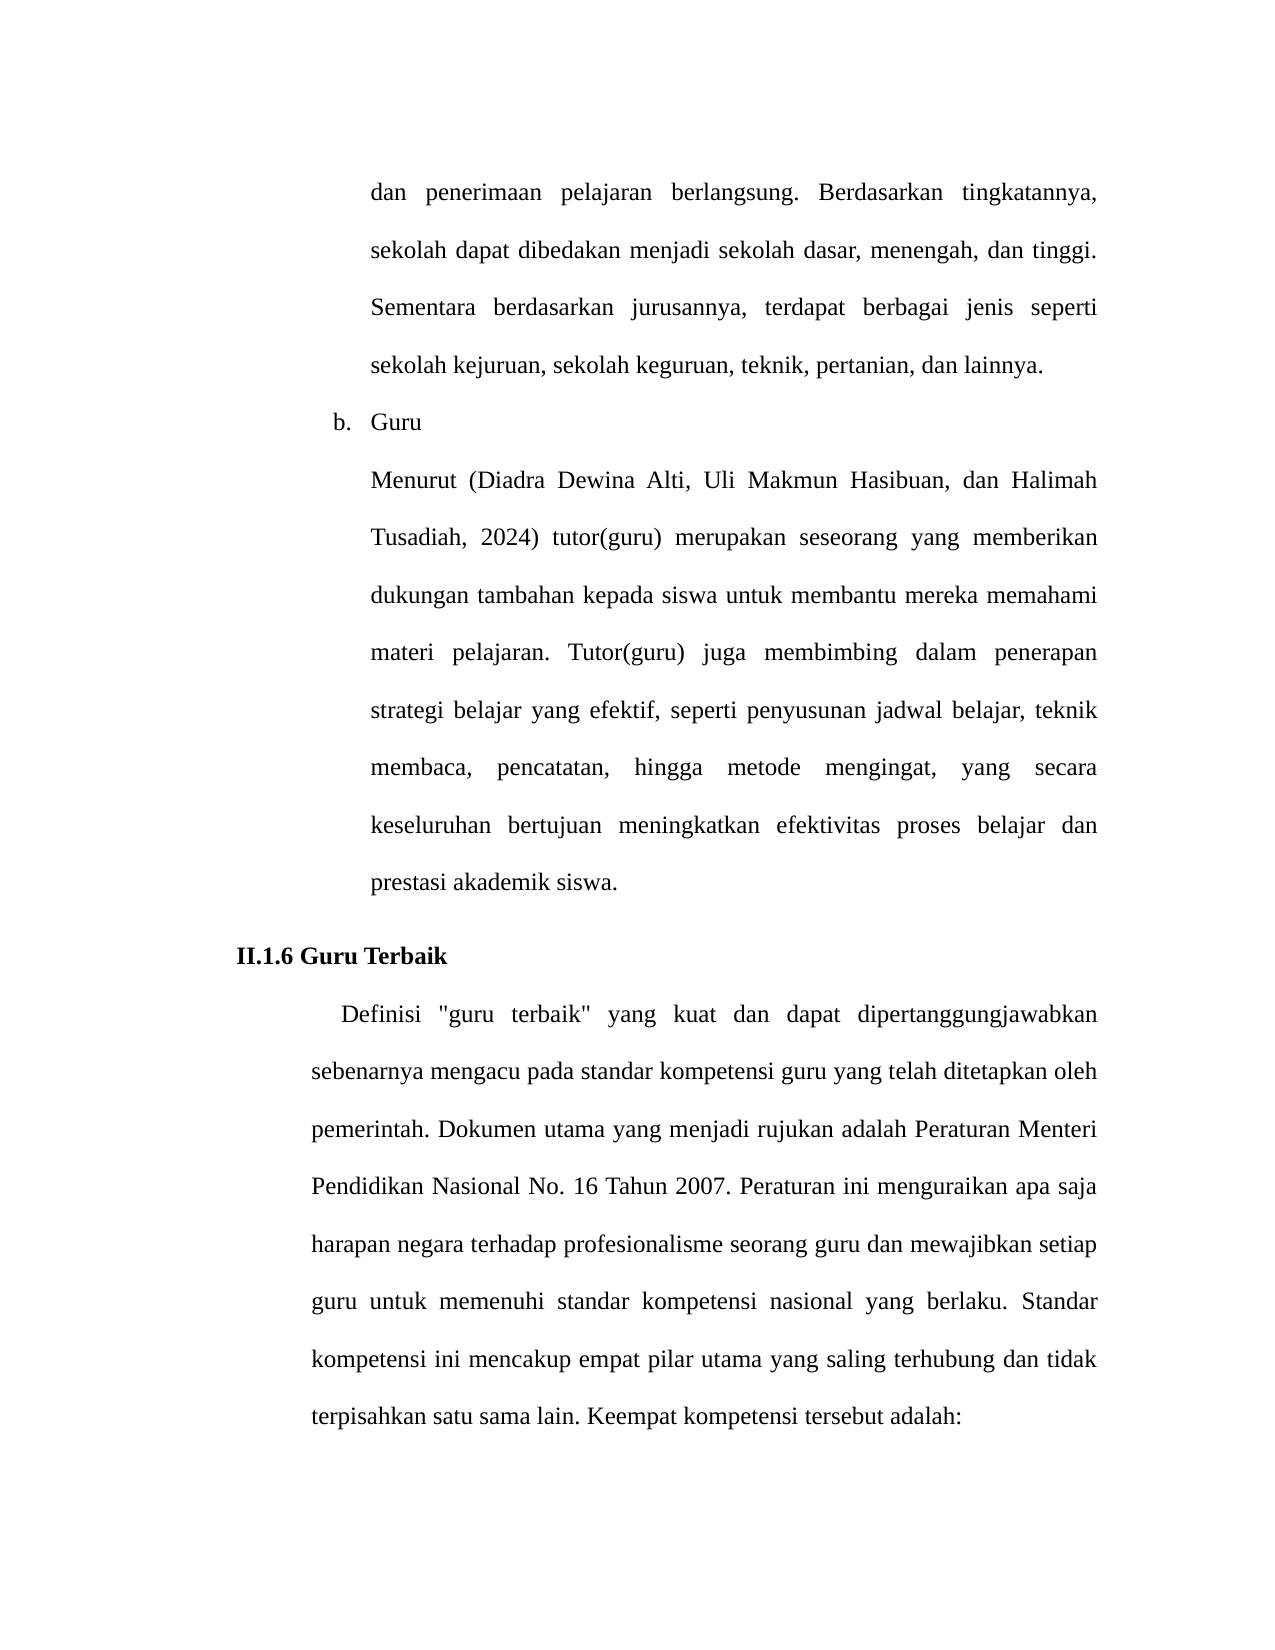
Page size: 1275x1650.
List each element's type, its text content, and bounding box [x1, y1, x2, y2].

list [370, 177, 1098, 378]
list Menurut (Diadra Dewina Alti, Uli Makmun Hasibuan, dan Halimah Tusadiah, 2024) tutor(guru) merupakan seseorang yang memberikan dukungan tambahan kepada siswa untuk membantu mereka memahami materi pelajaran. Tutor(guru) juga membimbing dalam penerapan strategi belajar yang efektif, seperti penyusunan jadwal belajar, teknik membaca, pencatatan, hingga metode mengingat, yang secara keseluruhan bertujuan meningkatkan efektivitas proses belajar dan prestasi akademik siswa. [370, 465, 1098, 896]
text Definisi "guru terbaik" yang kuat dan dapat dipertanggungjawabkan sebenarnya mengacu pada standar kompetensi guru yang telah ditetapkan oleh pemerintah. Dokumen utama yang menjadi rujukan adalah Peraturan Menteri Pendidikan Nasional No. 16 Tahun 2007. Peraturan ini menguraikan apa saja harapan negara terhadap profesionalisme seorang guru dan mewajibkan setiap guru untuk memenuhi standar kompetensi nasional yang berlaku. Standar kompetensi ini mencakup empat pilar utama yang saling terhubung dan tidak terpisahkan satu sama lain. Keempat kompetensi tersebut adalah: [311, 999, 1098, 1430]
list Guru [333, 407, 1098, 436]
subtitle Guru Terbaik [236, 941, 1098, 970]
